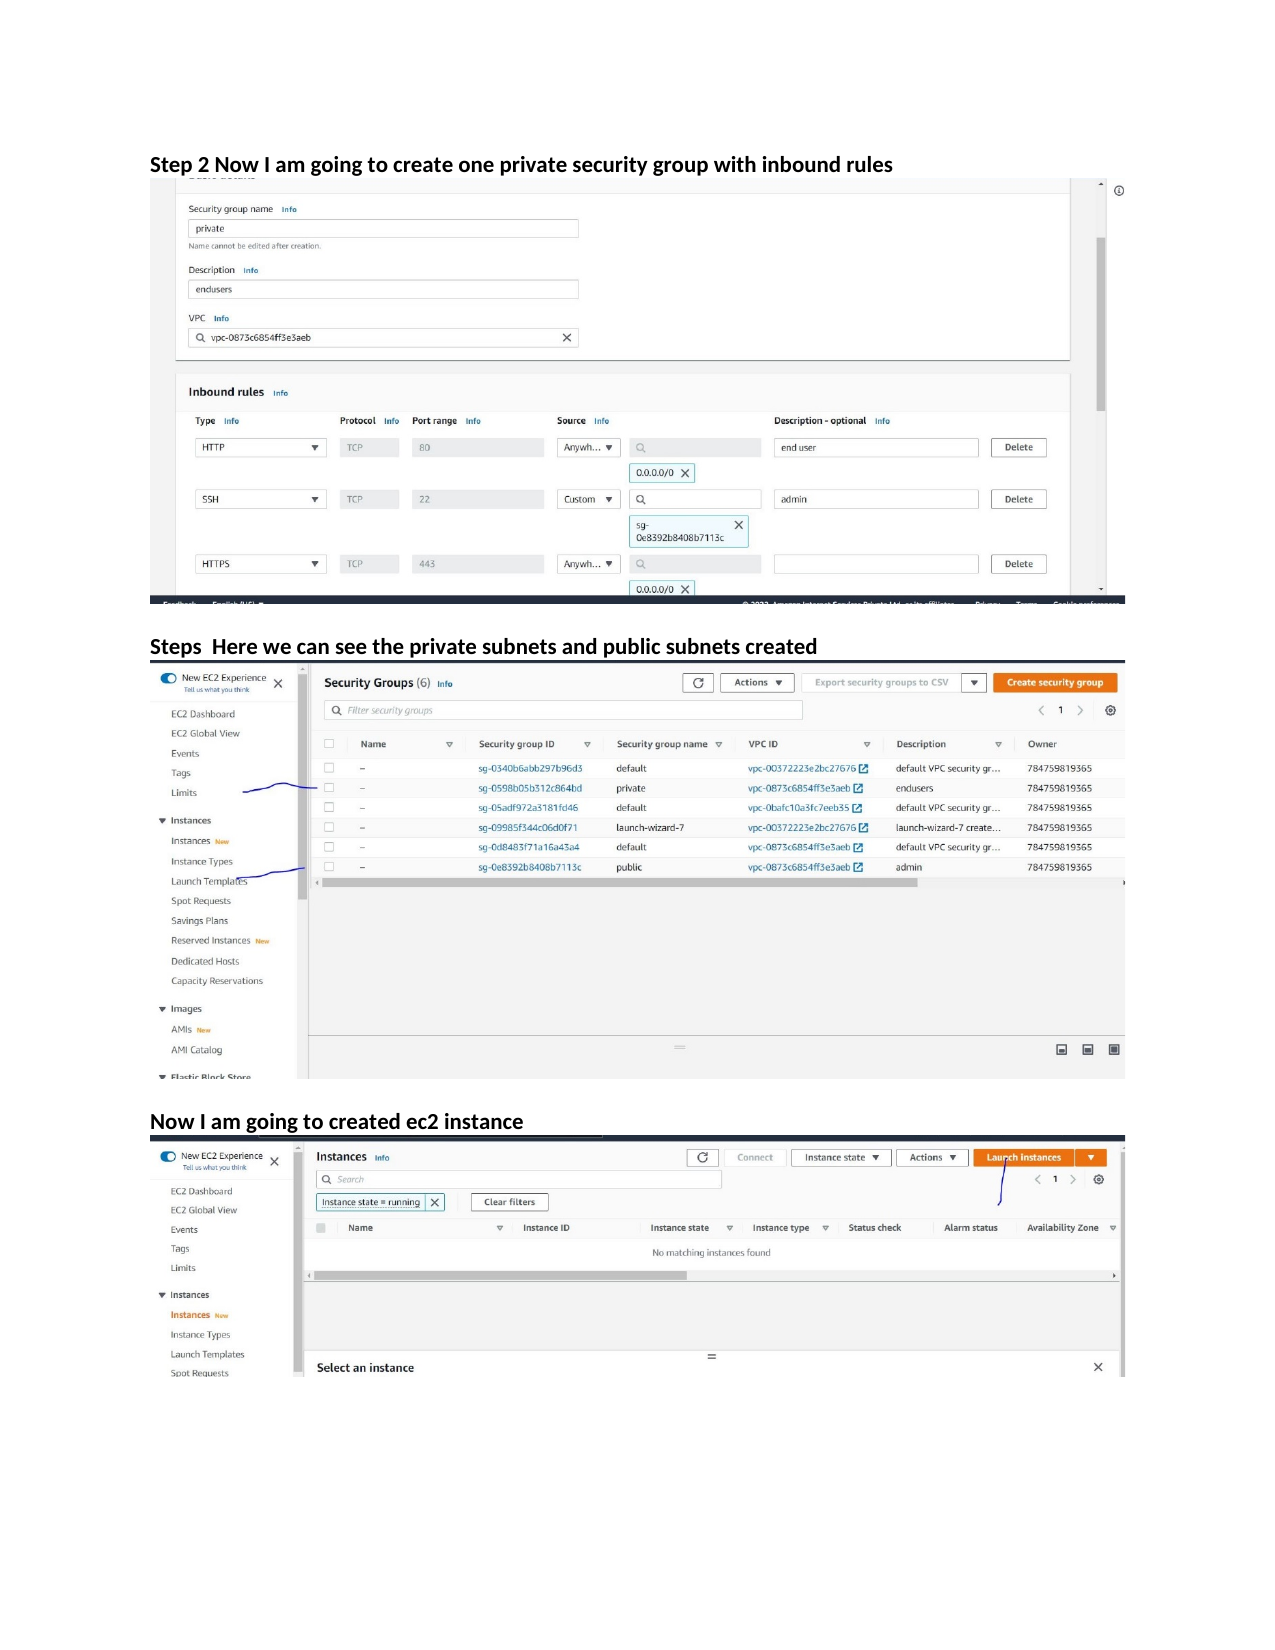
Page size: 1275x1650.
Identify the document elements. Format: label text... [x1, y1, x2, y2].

picture [150, 1135, 1125, 1377]
text Step 2 Now I am going to create one private security group with inbound rules [150, 150, 1125, 178]
picture [150, 660, 1125, 1079]
text Now I am going to created ec2 instance [150, 1107, 1125, 1135]
picture [150, 178, 1125, 604]
text Steps Here we can see the private subnets and public subnets created [150, 632, 1125, 660]
